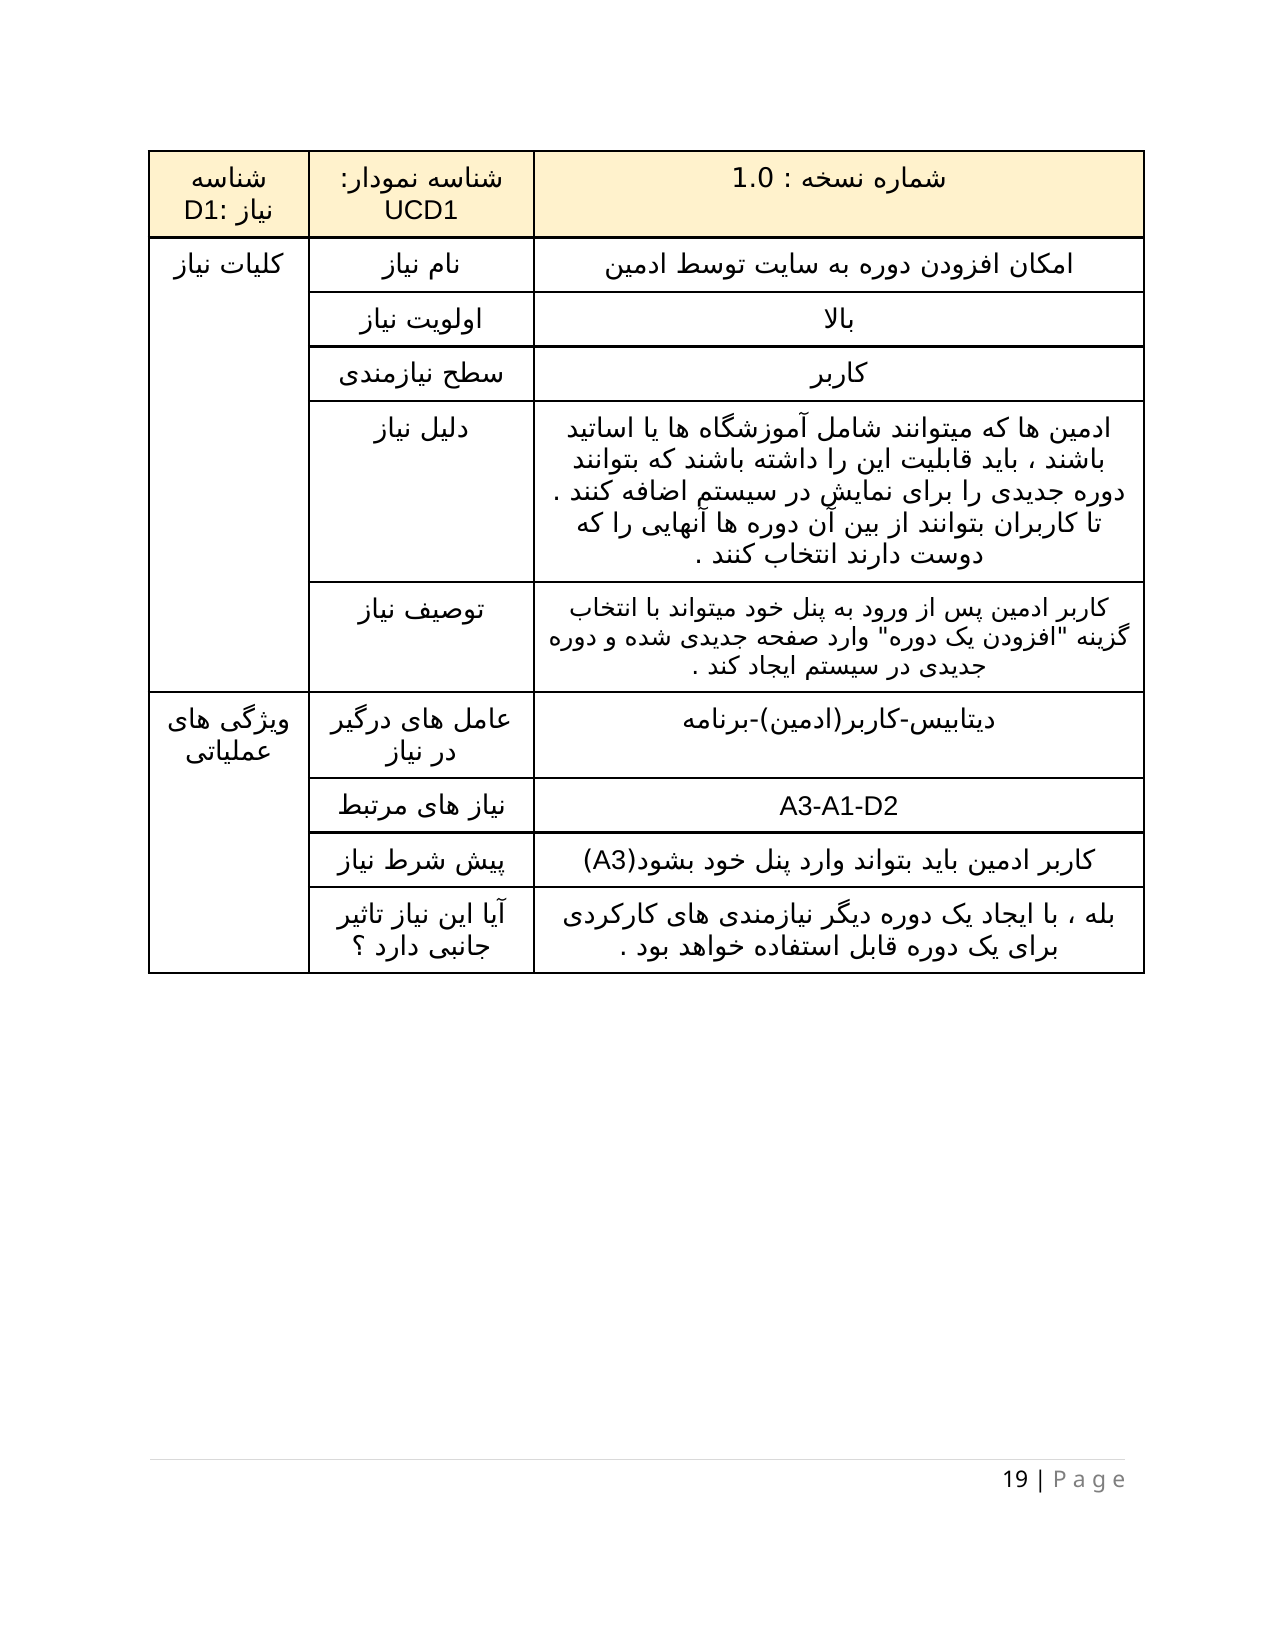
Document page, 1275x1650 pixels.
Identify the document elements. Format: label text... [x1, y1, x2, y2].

table_cell دلیل نیاز [310, 402, 533, 581]
table_cell ویژگی های عملیاتی [150, 693, 308, 972]
table_cell بالا [535, 293, 1143, 345]
table_header شماره نسخه : 1.0 [535, 152, 1143, 236]
table_cell پیش شرط نیاز [310, 834, 533, 886]
table_cell نام نیاز [310, 239, 533, 291]
table_cell امکان افزودن دوره به سایت توسط ادمین [535, 239, 1143, 291]
table_cell اولویت نیاز [310, 293, 533, 345]
table_cell توصیف نیاز [310, 583, 533, 691]
table_header شناسه نیاز :D1 [150, 152, 308, 236]
table_cell آیا این نیاز تاثیر جانبی دارد ؟ [310, 888, 533, 972]
table_cell کاربر ادمین باید بتواند وارد پنل خود بشود(A3) [535, 834, 1143, 886]
table_cell سطح نیازمندی [310, 348, 533, 400]
table_cell کلیات نیاز [150, 239, 308, 691]
table_cell عامل های درگیر در نیاز [310, 693, 533, 777]
table_cell دیتابیس-کاربر(ادمین)-برنامه [535, 693, 1143, 777]
table_cell کاربر [535, 348, 1143, 400]
table_cell ادمین ها که میتوانند شامل آموزشگاه ها یا اساتید باشند ، باید قابلیت این را داشته باشند که بتوانند دوره جدیدی را برای نمایش در سیستم اضافه کنند . تا کاربران بتوانند از بین آن دوره ها آنهایی را که دوست دارند انتخاب کنند . [535, 402, 1143, 581]
table_cell A3-A1-D2 [535, 779, 1143, 831]
table_cell نیاز های مرتبط [310, 779, 533, 831]
table_header شناسه نمودار:UCD1 [310, 152, 533, 236]
table_cell بله ، با ایجاد یک دوره دیگر نیازمندی های کارکردی برای یک دوره قابل استفاده خواهد بود . [535, 888, 1143, 972]
table_cell کاربر ادمین پس از ورود به پنل خود میتواند با انتخاب گزینه "افزودن یک دوره" وارد صفحه جدیدی شده و دوره جدیدی در سیستم ایجاد کند . [535, 583, 1143, 691]
